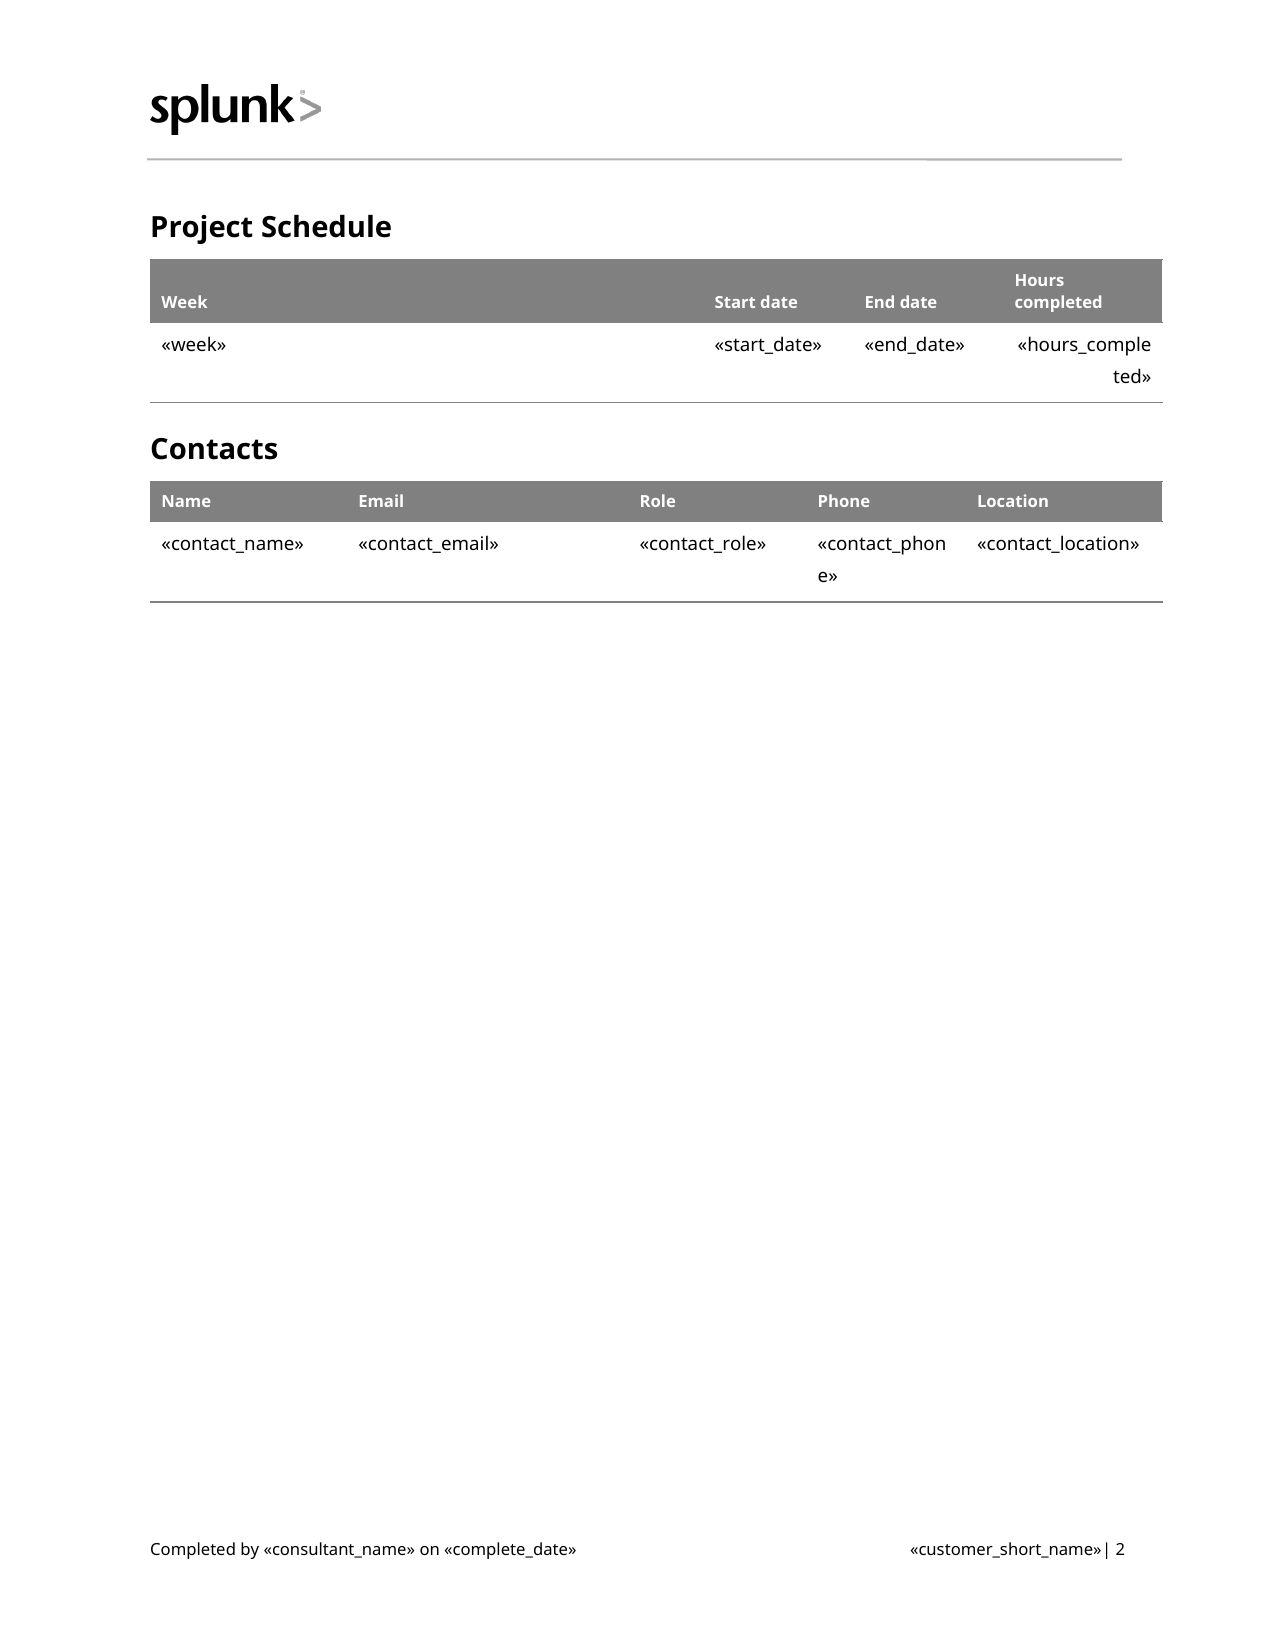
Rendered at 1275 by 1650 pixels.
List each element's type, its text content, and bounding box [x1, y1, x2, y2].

table_cell «start_date» [703, 323, 853, 402]
table_cell «contact_location» [966, 522, 1162, 601]
subtitle Project Schedule [150, 207, 1125, 246]
table_cell «contact_role» [628, 522, 806, 601]
subtitle Contacts [150, 428, 1125, 468]
picture [150, 84, 321, 135]
table_cell «end_date» [853, 323, 1003, 402]
table_cell «hours_completed» [1003, 323, 1162, 402]
table_header Week [150, 260, 703, 322]
table_cell «contact_name» [150, 522, 347, 601]
table_cell «contact_email» [347, 522, 628, 601]
table_header Name [150, 482, 347, 521]
table_header Location [966, 482, 1162, 521]
table_header End date [853, 260, 1003, 322]
table_header Start date [703, 260, 853, 322]
table_cell «contact_phone» [806, 522, 966, 601]
table_cell «week» [150, 323, 703, 402]
table_header Role [628, 482, 806, 521]
table_header Email [347, 482, 628, 521]
table_header Hours completed [1003, 260, 1162, 322]
table_header Phone [806, 482, 966, 521]
